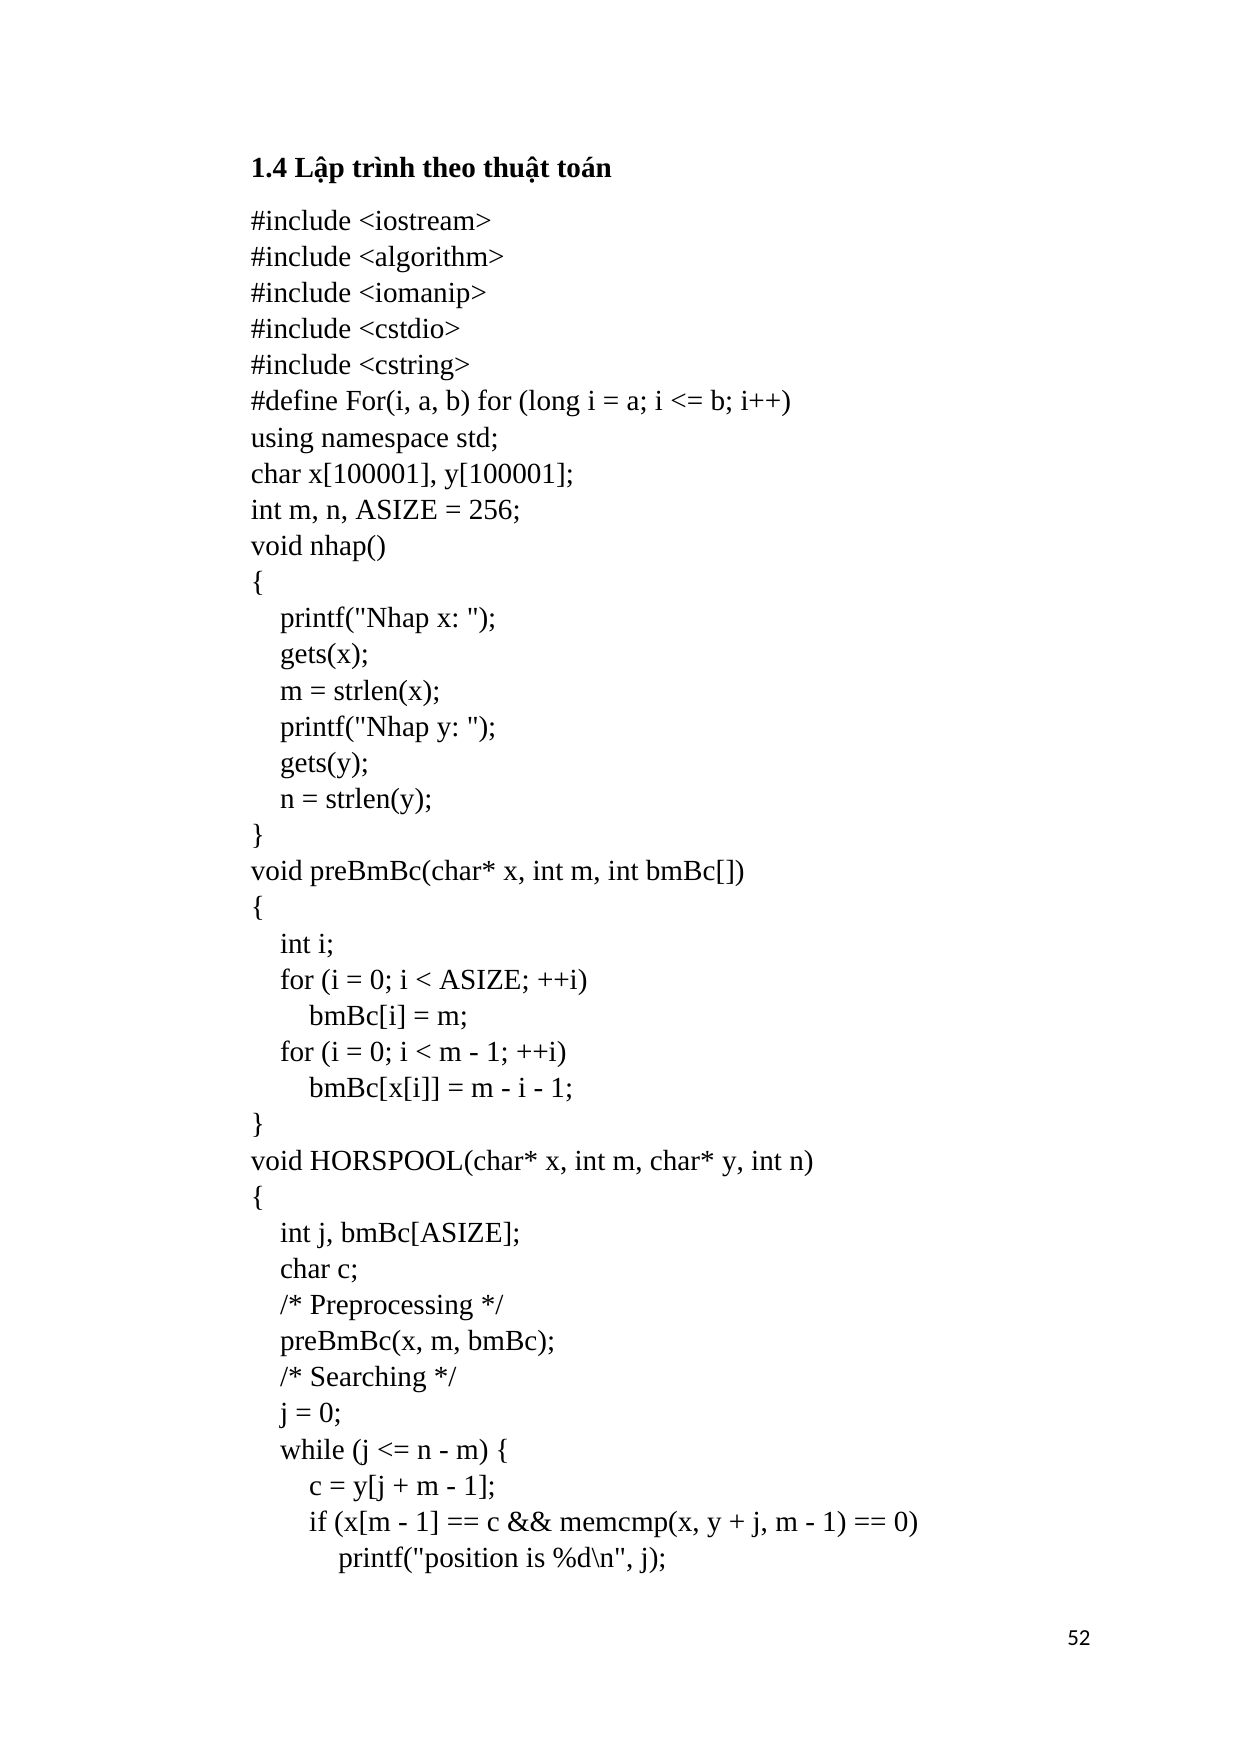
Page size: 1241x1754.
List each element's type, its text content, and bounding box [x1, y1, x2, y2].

list { [251, 564, 1090, 598]
list #include <iomanip> [251, 275, 1090, 309]
list bmBc[i] = m; [251, 998, 1090, 1032]
list n = strlen(y); [251, 781, 1090, 815]
list int j, bmBc[ASIZE]; [251, 1215, 1090, 1248]
list int i; [251, 926, 1090, 959]
list void nhap() [251, 528, 1090, 562]
list char x[100001], y[100001]; [251, 456, 1090, 489]
list #include <cstring> [251, 347, 1090, 381]
list printf("position is %d\n", j); [251, 1540, 1090, 1574]
list char c; [251, 1251, 1090, 1284]
list /* Preprocessing */ [251, 1287, 1090, 1321]
list printf("Nhap x: "); [251, 600, 1090, 634]
list if (x[m - 1] == c && memcmp(x, y + j, m - 1) == 0) [251, 1504, 1090, 1538]
list #include <algorithm> [251, 239, 1090, 272]
list } [251, 817, 1090, 851]
list #define For(i, a, b) for (long i = a; i <= b; i++) [251, 383, 1090, 417]
list for (i = 0; i < ASIZE; ++i) [251, 962, 1090, 995]
list } [251, 1106, 1090, 1140]
list while (j <= n - m) { [251, 1432, 1090, 1465]
list gets(x); [251, 637, 1090, 670]
list int m, n, ASIZE = 256; [251, 492, 1090, 526]
subtitle 1.4 Lập trình theo thuật toán [251, 150, 1090, 183]
list #include <cstdio> [251, 311, 1090, 345]
list #include <iostream> [251, 203, 1090, 236]
list void preBmBc(char* x, int m, int bmBc[]) [251, 853, 1090, 887]
list preBmBc(x, m, bmBc); [251, 1323, 1090, 1357]
list void HORSPOOL(char* x, int m, char* y, int n) [251, 1143, 1090, 1176]
list { [251, 889, 1090, 923]
list for (i = 0; i < m - 1; ++i) [251, 1034, 1090, 1068]
list gets(y); [251, 745, 1090, 778]
list { [251, 1179, 1090, 1212]
list /* Searching */ [251, 1359, 1090, 1393]
list c = y[j + m - 1]; [251, 1468, 1090, 1501]
list m = strlen(x); [251, 673, 1090, 706]
list printf("Nhap y: "); [251, 709, 1090, 742]
list bmBc[x[i]] = m - i - 1; [251, 1070, 1090, 1104]
list using namespace std; [251, 420, 1090, 453]
list j = 0; [251, 1396, 1090, 1429]
